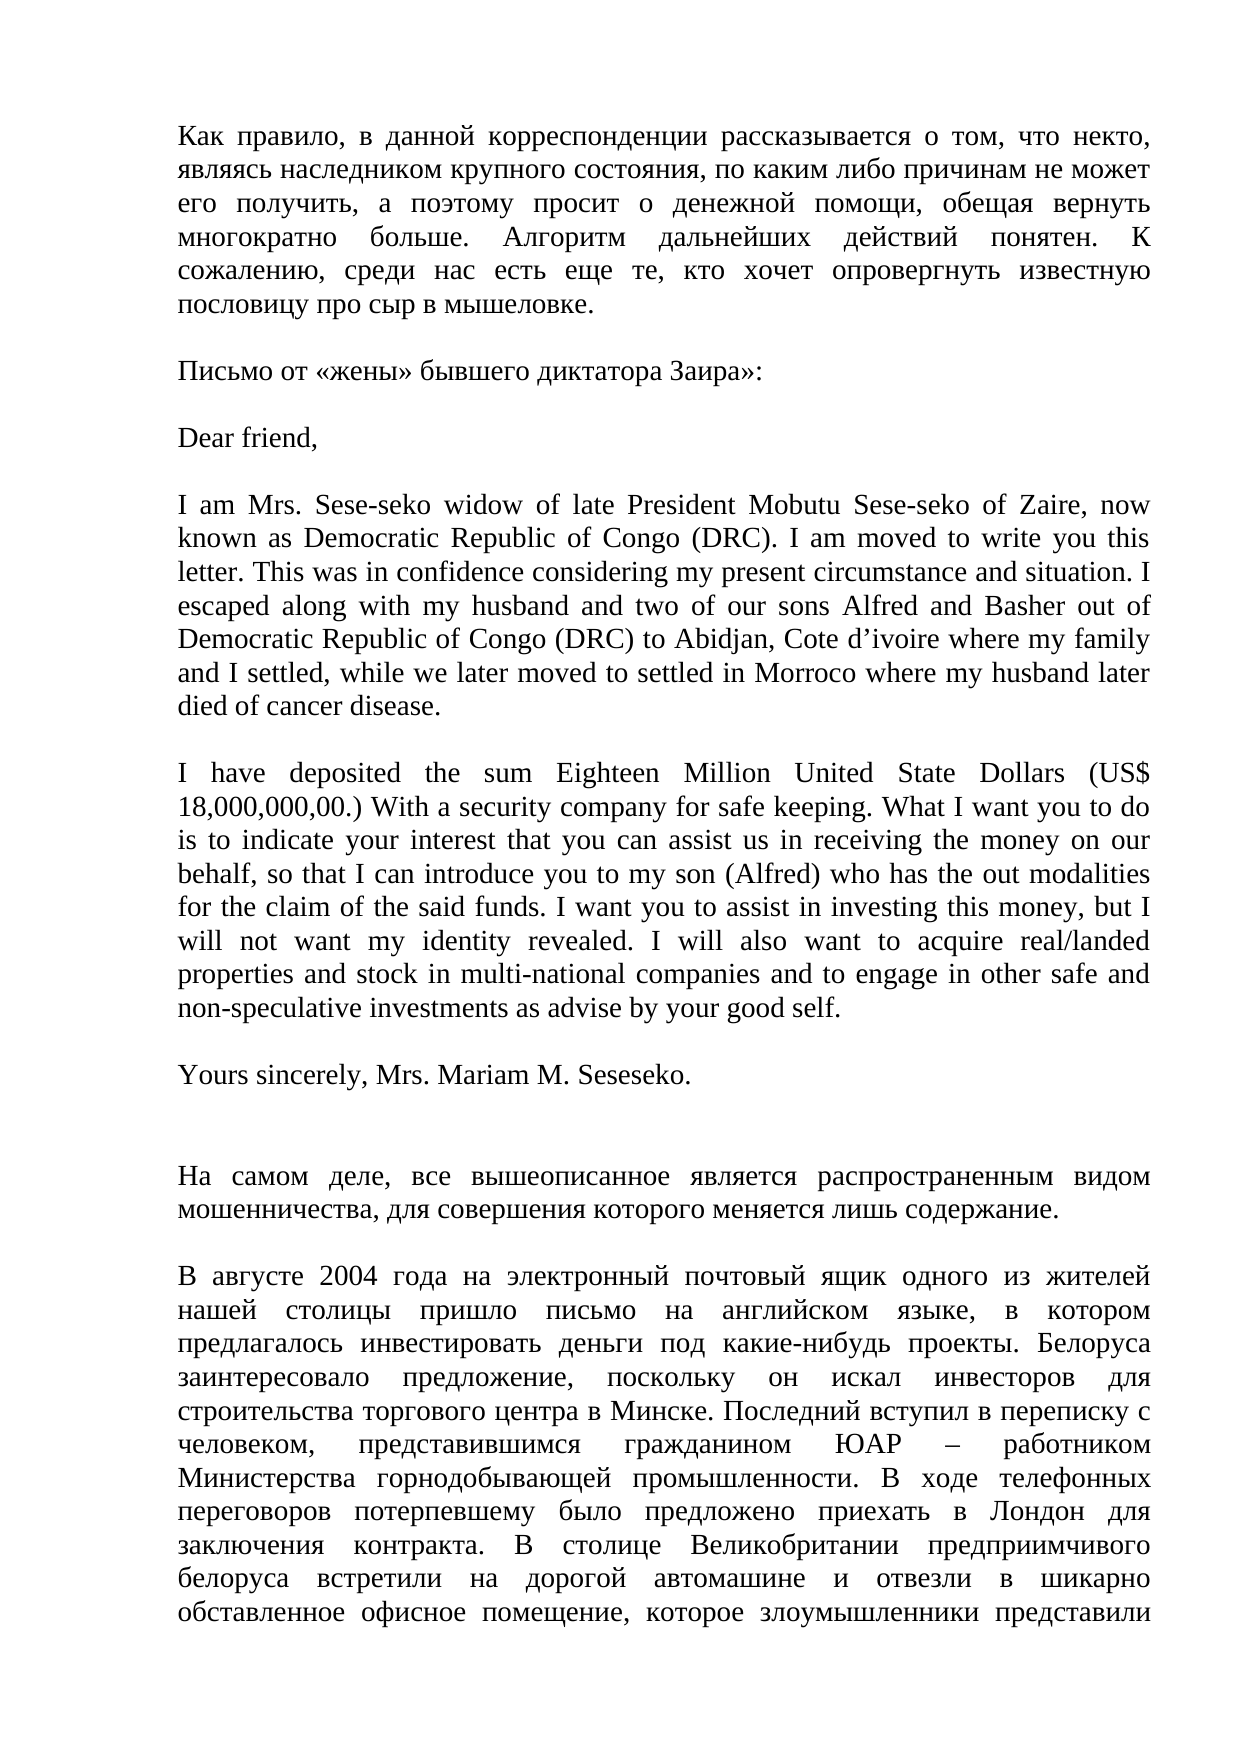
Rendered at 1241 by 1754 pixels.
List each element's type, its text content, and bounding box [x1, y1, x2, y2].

text I am Mrs. Sese-seko widow of late President Mobutu Sese-seko of Zaire, now known as Democratic Republic of Congo (DRC). I am moved to write you this letter. This was in confidence considering my present circumstance and situation. I escaped along with my husband and two of our sons Alfred and Basher out of Democratic Republic of Congo (DRC) to Abidjan, Cote d’ivoire where my family and I settled, while we later moved to settled in Morroco where my husband later died of cancer disease. [177, 487, 1152, 722]
text Dear friend, [177, 420, 1152, 453]
text Письмо от «жены» бывшего диктатора Заира»: [177, 353, 1152, 386]
text На самом деле, все вышеописанное является распространенным видом мошенничества, для совершения которого меняется лишь содержание. [177, 1158, 1152, 1225]
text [177, 1258, 1152, 1627]
text Yours sincerely, Mrs. Mariam M. Seseseko. [177, 1057, 1152, 1091]
text Как правило, в данной корреспонденции рассказывается о том, что некто, являясь наследником крупного состояния, по каким либо причинам не может его получить, а поэтому просит о денежной помощи, обещая вернуть многократно больше. Алгоритм дальнейших действий понятен. К сожалению, среди нас есть еще те, кто хочет опровергнуть известную пословицу про сыр в мышеловке. [177, 118, 1152, 319]
text I have deposited the sum Eighteen Million United State Dollars (US$ 18,000,000,00.) With a security company for safe keeping. What I want you to do is to indicate your interest that you can assist us in receiving the money on our behalf, so that I can introduce you to my son (Alfred) who has the out modalities for the claim of the said funds. I want you to assist in investing this money, but I will not want my identity revealed. I will also want to acquire real/landed properties and stock in multi-national companies and to engage in other safe and non-speculative investments as advise by your good self. [177, 755, 1152, 1024]
